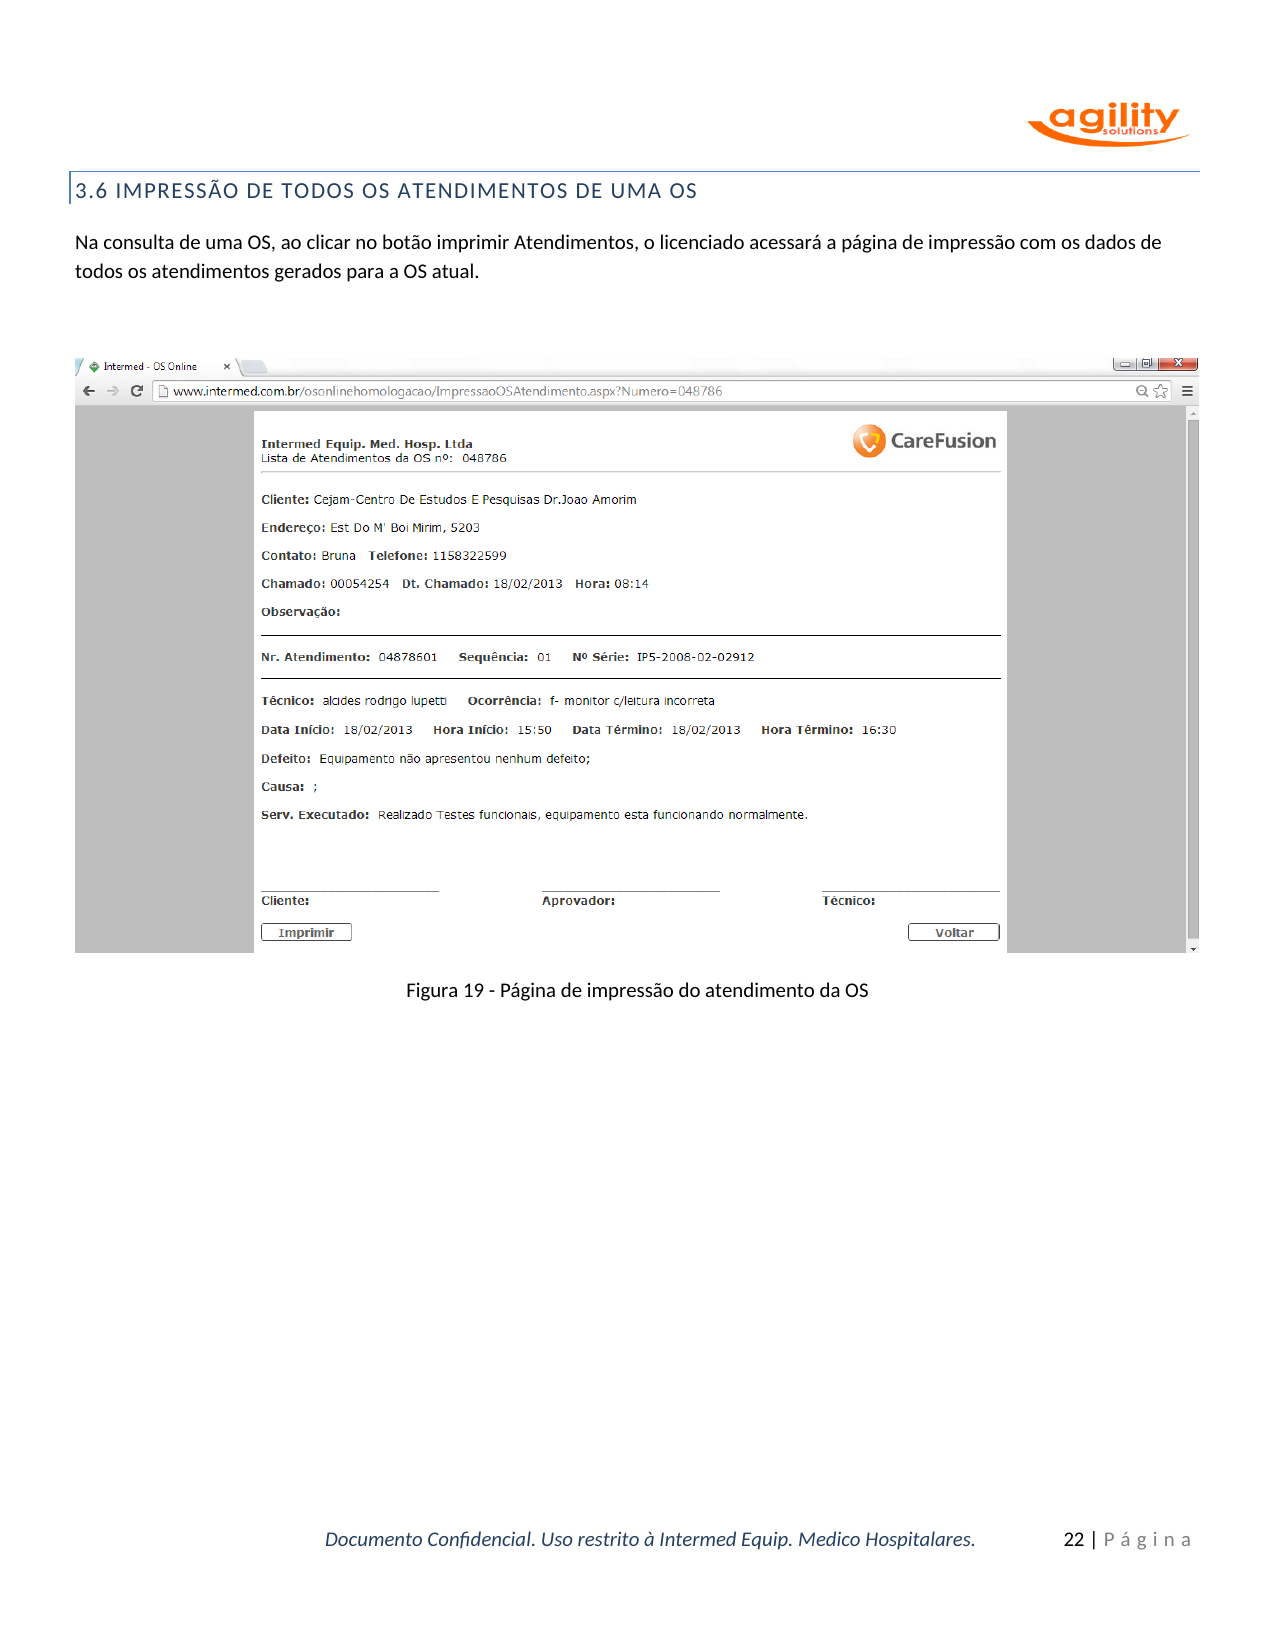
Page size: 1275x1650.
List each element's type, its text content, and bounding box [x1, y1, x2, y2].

picture [1027, 94, 1192, 147]
picture [75, 358, 1199, 953]
text Na consulta de uma OS, ao clicar no botão imprimir Atendimentos, o licenciado acessará a página de impressão com os dados de todos os atendimentos gerados para a OS atual. [75, 229, 1200, 284]
subtitle 3.6 Impressão DE TODOS OS ATENDIMENTOS DE UMA OS [71, 172, 1200, 204]
text Figura 19 - Página de impressão do atendimento da OS [75, 977, 1200, 1003]
